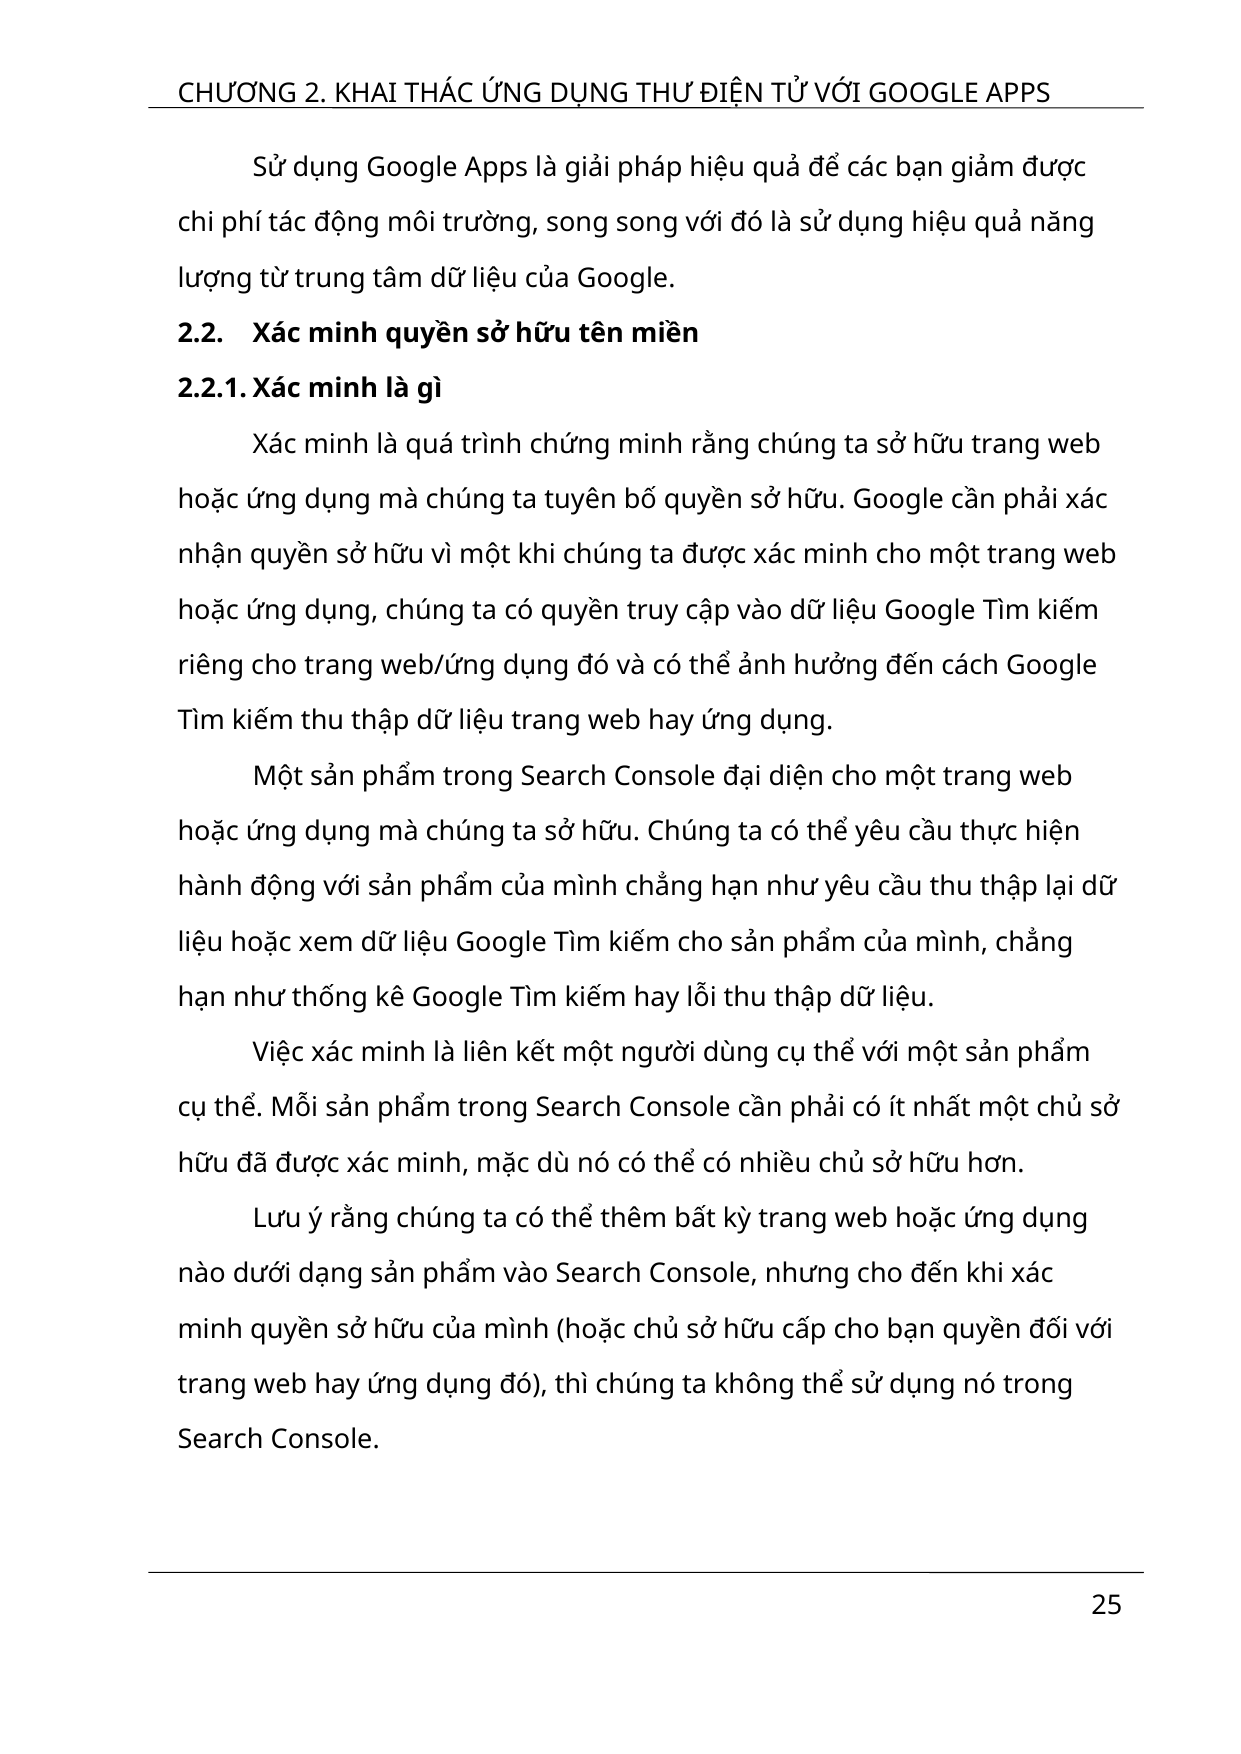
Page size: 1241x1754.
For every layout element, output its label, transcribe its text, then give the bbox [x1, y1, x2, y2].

text Xác minh là quá trình chứng minh rằng chúng ta sở hữu trang web hoặc ứng dụng mà chúng ta tuyên bố quyền sở hữu. Google cần phải xác nhận quyền sở hữu vì một khi chúng ta được xác minh cho một trang web hoặc ứng dụng, chúng ta có quyền truy cập vào dữ liệu Google Tìm kiếm riêng cho trang web/ứng dụng đó và có thể ảnh hưởng đến cách Google Tìm kiếm thu thập dữ liệu trang web hay ứng dụng. [177, 424, 1122, 738]
text Một sản phẩm trong Search Console đại diện cho một trang web hoặc ứng dụng mà chúng ta sở hữu. Chúng ta có thể yêu cầu thực hiện hành động với sản phẩm của mình chẳng hạn như yêu cầu thu thập lại dữ liệu hoặc xem dữ liệu Google Tìm kiếm cho sản phẩm của mình, chẳng hạn như thống kê Google Tìm kiếm hay lỗi thu thập dữ liệu. [177, 756, 1122, 1014]
text Sử dụng Google Apps là giải pháp hiệu quả để các bạn giảm được chi phí tác động môi trường, song song với đó là sử dụng hiệu quả năng lượng từ trung tâm dữ liệu của Google. [177, 148, 1122, 295]
subtitle Xác minh là gì [177, 369, 1122, 406]
text Việc xác minh là liên kết một người dùng cụ thể với một sản phẩm cụ thể. Mỗi sản phẩm trong Search Console cần phải có ít nhất một chủ sở hữu đã được xác minh, mặc dù nó có thể có nhiều chủ sở hữu hơn. [177, 1033, 1122, 1180]
text Lưu ý rằng chúng ta có thể thêm bất kỳ trang web hoặc ứng dụng nào dưới dạng sản phẩm vào Search Console, nhưng cho đến khi xác minh quyền sở hữu của mình (hoặc chủ sở hữu cấp cho bạn quyền đối với trang web hay ứng dụng đó), thì chúng ta không thể sử dụng nó trong Search Console. [177, 1198, 1122, 1457]
subtitle Xác minh quyền sở hữu tên miền [177, 313, 1122, 350]
